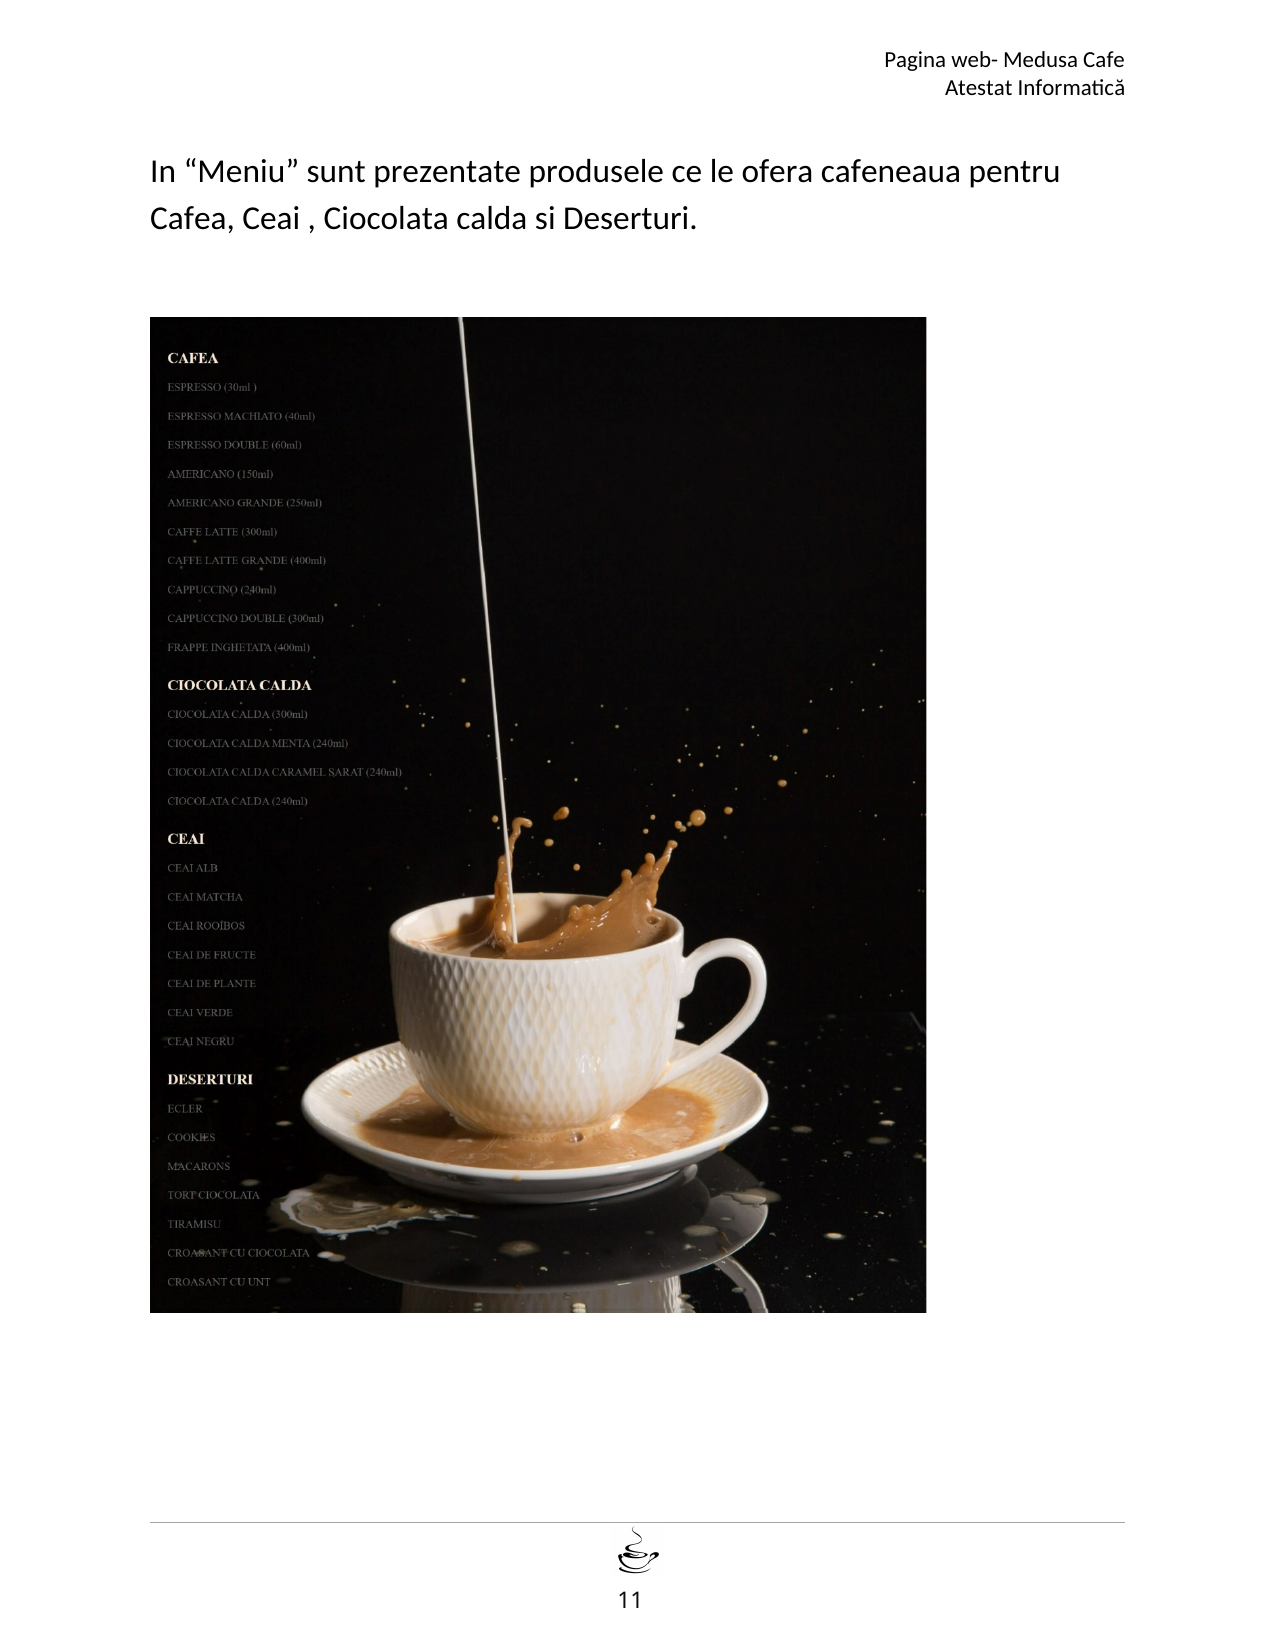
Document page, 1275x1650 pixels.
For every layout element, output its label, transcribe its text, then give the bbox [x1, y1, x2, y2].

picture [611, 1523, 664, 1577]
text In “Meniu” sunt prezentate produsele ce le ofera cafeneaua pentru Cafea, Ceai , Ciocolata calda si Deserturi. [150, 150, 1125, 237]
picture [150, 317, 927, 1313]
